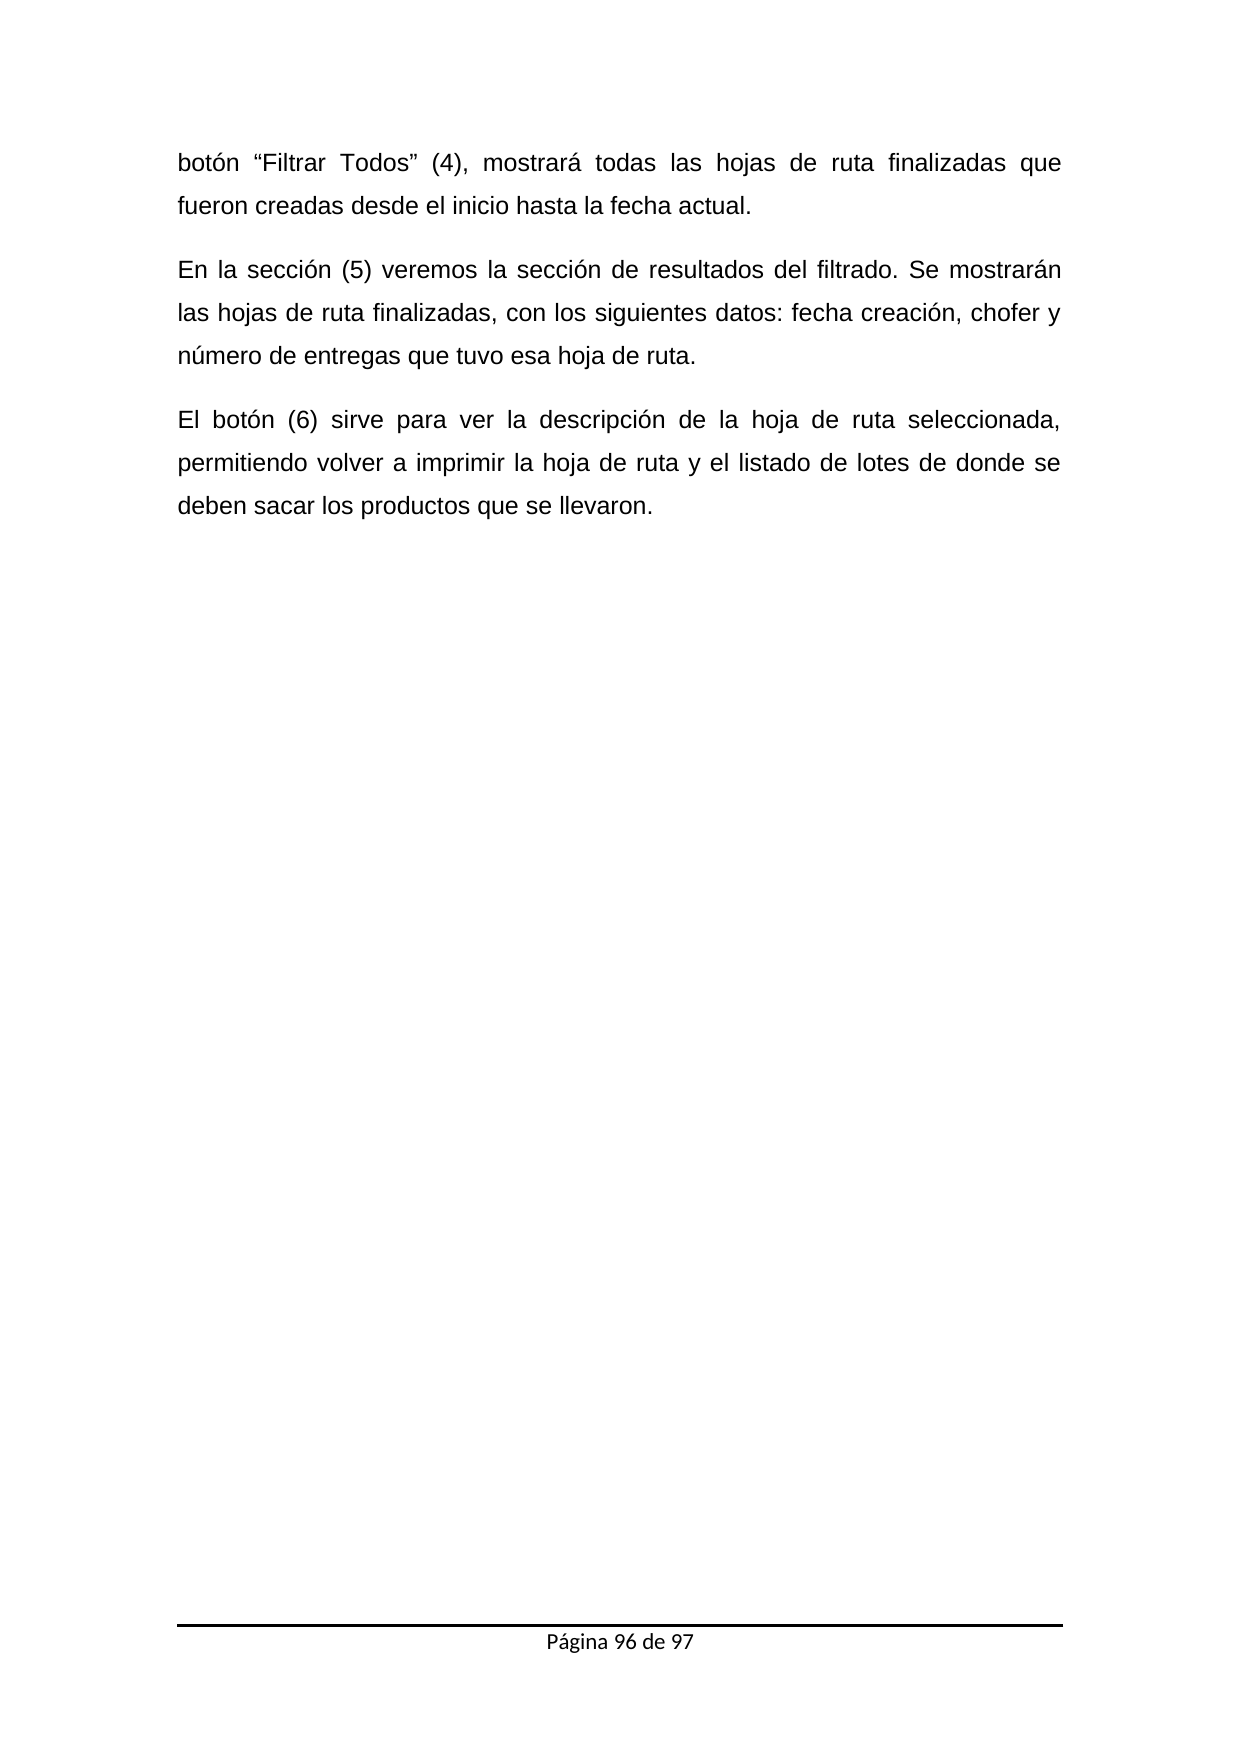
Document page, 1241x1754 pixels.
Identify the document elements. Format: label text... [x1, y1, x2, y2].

text El botón (6) sirve para ver la descripción de la hoja de ruta seleccionada, permitiendo volver a imprimir la hoja de ruta y el listado de lotes de donde se deben sacar los productos que se llevaron. [177, 405, 1063, 520]
text En la sección (5) veremos la sección de resultados del filtrado. Se mostrarán las hojas de ruta finalizadas, con los siguientes datos: fecha creación, chofer y número de entregas que tuvo esa hoja de ruta. [177, 255, 1063, 370]
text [177, 148, 1063, 219]
